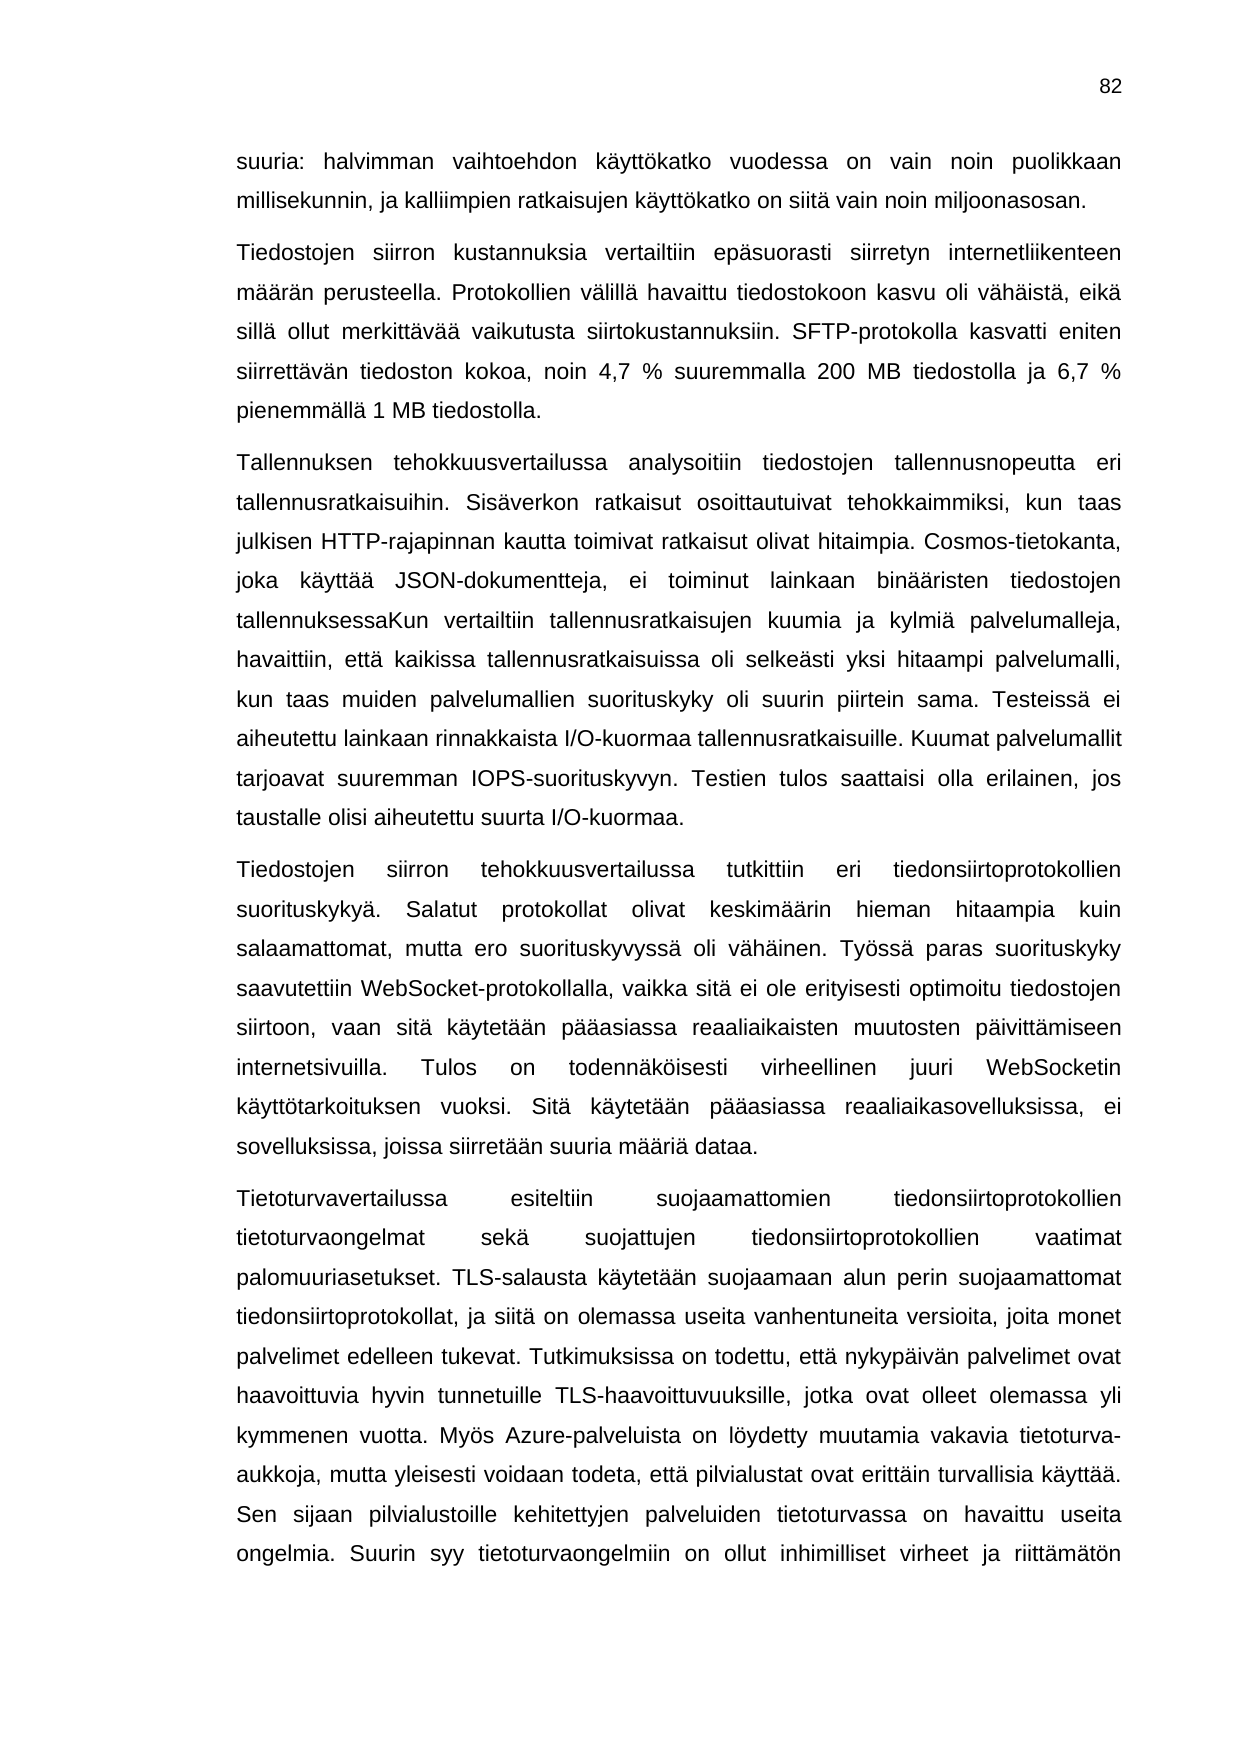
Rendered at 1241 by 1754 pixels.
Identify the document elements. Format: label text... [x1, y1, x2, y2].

text Tallennuksen tehokkuusvertailussa analysoitiin tiedostojen tallennusnopeutta eri tallennusratkaisuihin. Sisäverkon ratkaisut osoittautuivat tehokkaimmiksi, kun taas julkisen HTTP-rajapinnan kautta toimivat ratkaisut olivat hitaimpia. Cosmos-tietokanta, joka käyttää JSON-dokumentteja, ei toiminut lainkaan binääristen tiedostojen tallennuksessaKun vertailtiin tallennusratkaisujen kuumia ja kylmiä palvelumalleja, havaittiin, että kaikissa tallennusratkaisuissa oli selkeästi yksi hitaampi palvelumalli, kun taas muiden palvelumallien suorituskyky oli suurin piirtein sama. Testeissä ei aiheutettu lainkaan rinnakkaista I/O-kuormaa tallennusratkaisuille. Kuumat palvelumallit tarjoavat suuremman IOPS-suorituskyvyn. Testien tulos saattaisi olla erilainen, jos taustalle olisi aiheutettu suurta I/O-kuormaa. [236, 449, 1122, 831]
text Tiedostojen siirron tehokkuusvertailussa tutkittiin eri tiedonsiirtoprotokollien suorituskykyä. Salatut protokollat olivat keskimäärin hieman hitaampia kuin salaamattomat, mutta ero suorituskyvyssä oli vähäinen. Työssä paras suorituskyky saavutettiin WebSocket-protokollalla, vaikka sitä ei ole erityisesti optimoitu tiedostojen siirtoon, vaan sitä käytetään pääasiassa reaaliaikaisten muutosten päivittämiseen internetsivuilla. Tulos on todennäköisesti virheellinen juuri WebSocketin käyttötarkoituksen vuoksi. Sitä käytetään pääasiassa reaaliaikasovelluksissa, ei sovelluksissa, joissa siirretään suuria määriä dataa. [236, 856, 1122, 1159]
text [236, 148, 1122, 213]
text Tiedostojen siirron kustannuksia vertailtiin epäsuorasti siirretyn internetliikenteen määrän perusteella. Protokollien välillä havaittu tiedostokoon kasvu oli vähäistä, eikä sillä ollut merkittävää vaikutusta siirtokustannuksiin. SFTP-protokolla kasvatti eniten siirrettävän tiedoston kokoa, noin 4,7 % suuremmalla 200 MB tiedostolla ja 6,7 % pienemmällä 1 MB tiedostolla. [236, 239, 1122, 423]
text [236, 1185, 1122, 1566]
